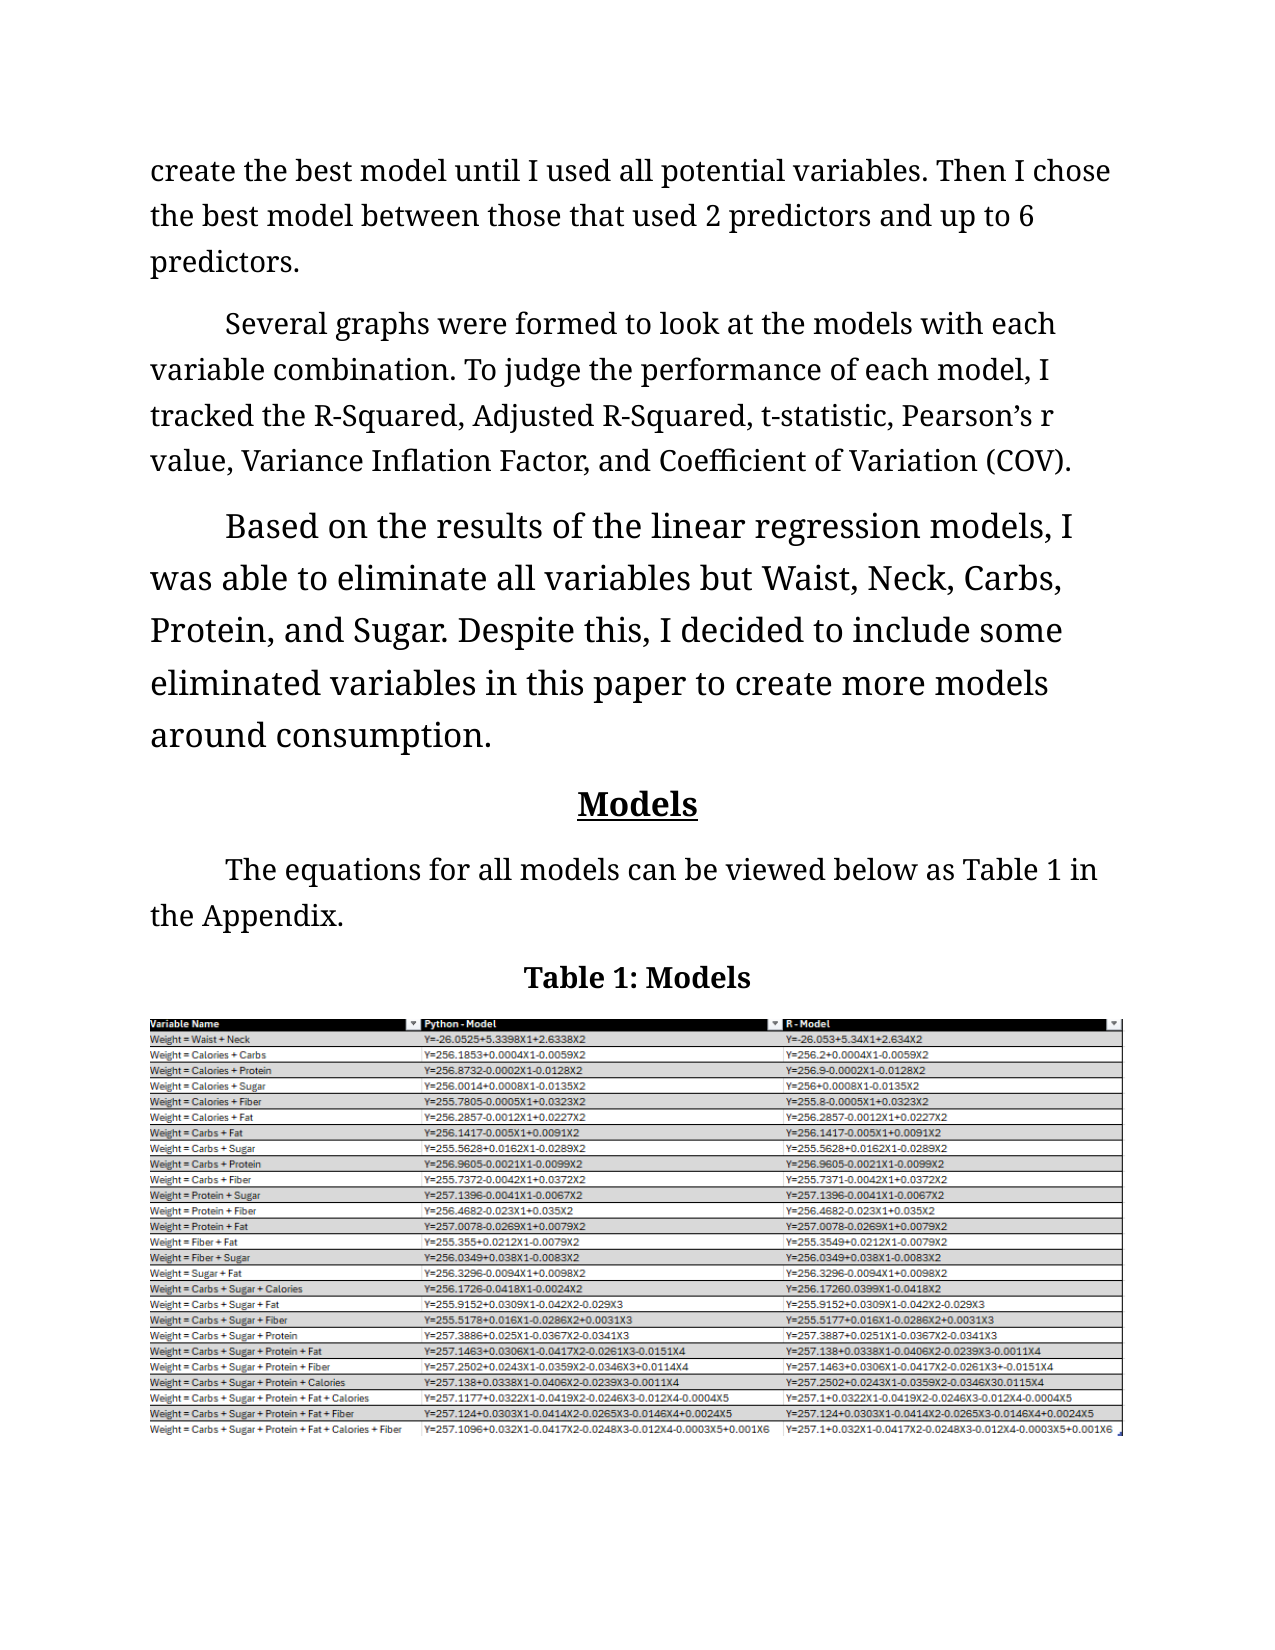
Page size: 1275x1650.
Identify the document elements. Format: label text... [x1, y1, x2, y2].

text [150, 150, 1125, 281]
text Table 1: Models [150, 957, 1125, 997]
text Models [150, 780, 1125, 826]
text Based on the results of the linear regression models, I was able to eliminate all variables but Waist, Neck, Carbs, Protein, and Sugar. Despite this, I decided to include some eliminated variables in this paper to create more models around consumption. [150, 503, 1125, 757]
text The equations for all models can be viewed below as Table 1 in the Appendix. [150, 849, 1125, 934]
text Several graphs were formed to look at the models with each variable combination. To judge the performance of each model, I tracked the R-Squared, Adjusted R-Squared, t-statistic, Pearson’s r value, Variance Inflation Factor, and Coefficient of Variation (COV). [150, 303, 1125, 480]
picture [150, 1019, 1125, 1436]
